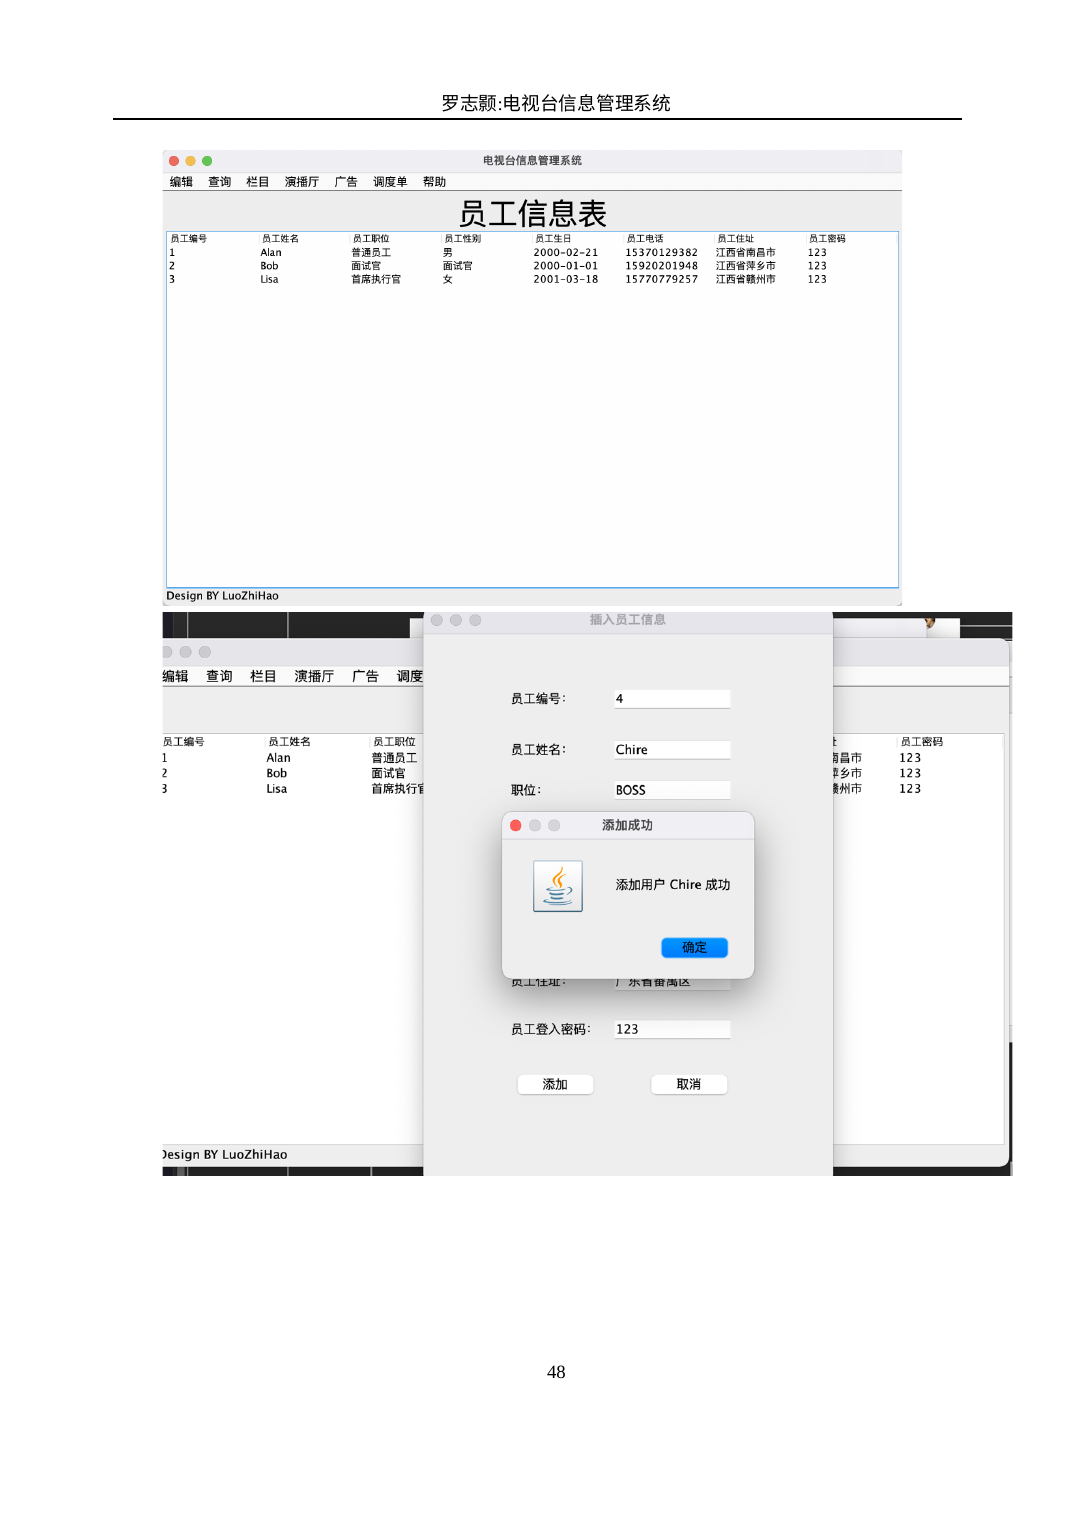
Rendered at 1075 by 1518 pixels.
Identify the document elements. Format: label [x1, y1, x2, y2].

picture [162, 612, 1013, 1176]
picture [162, 150, 903, 606]
